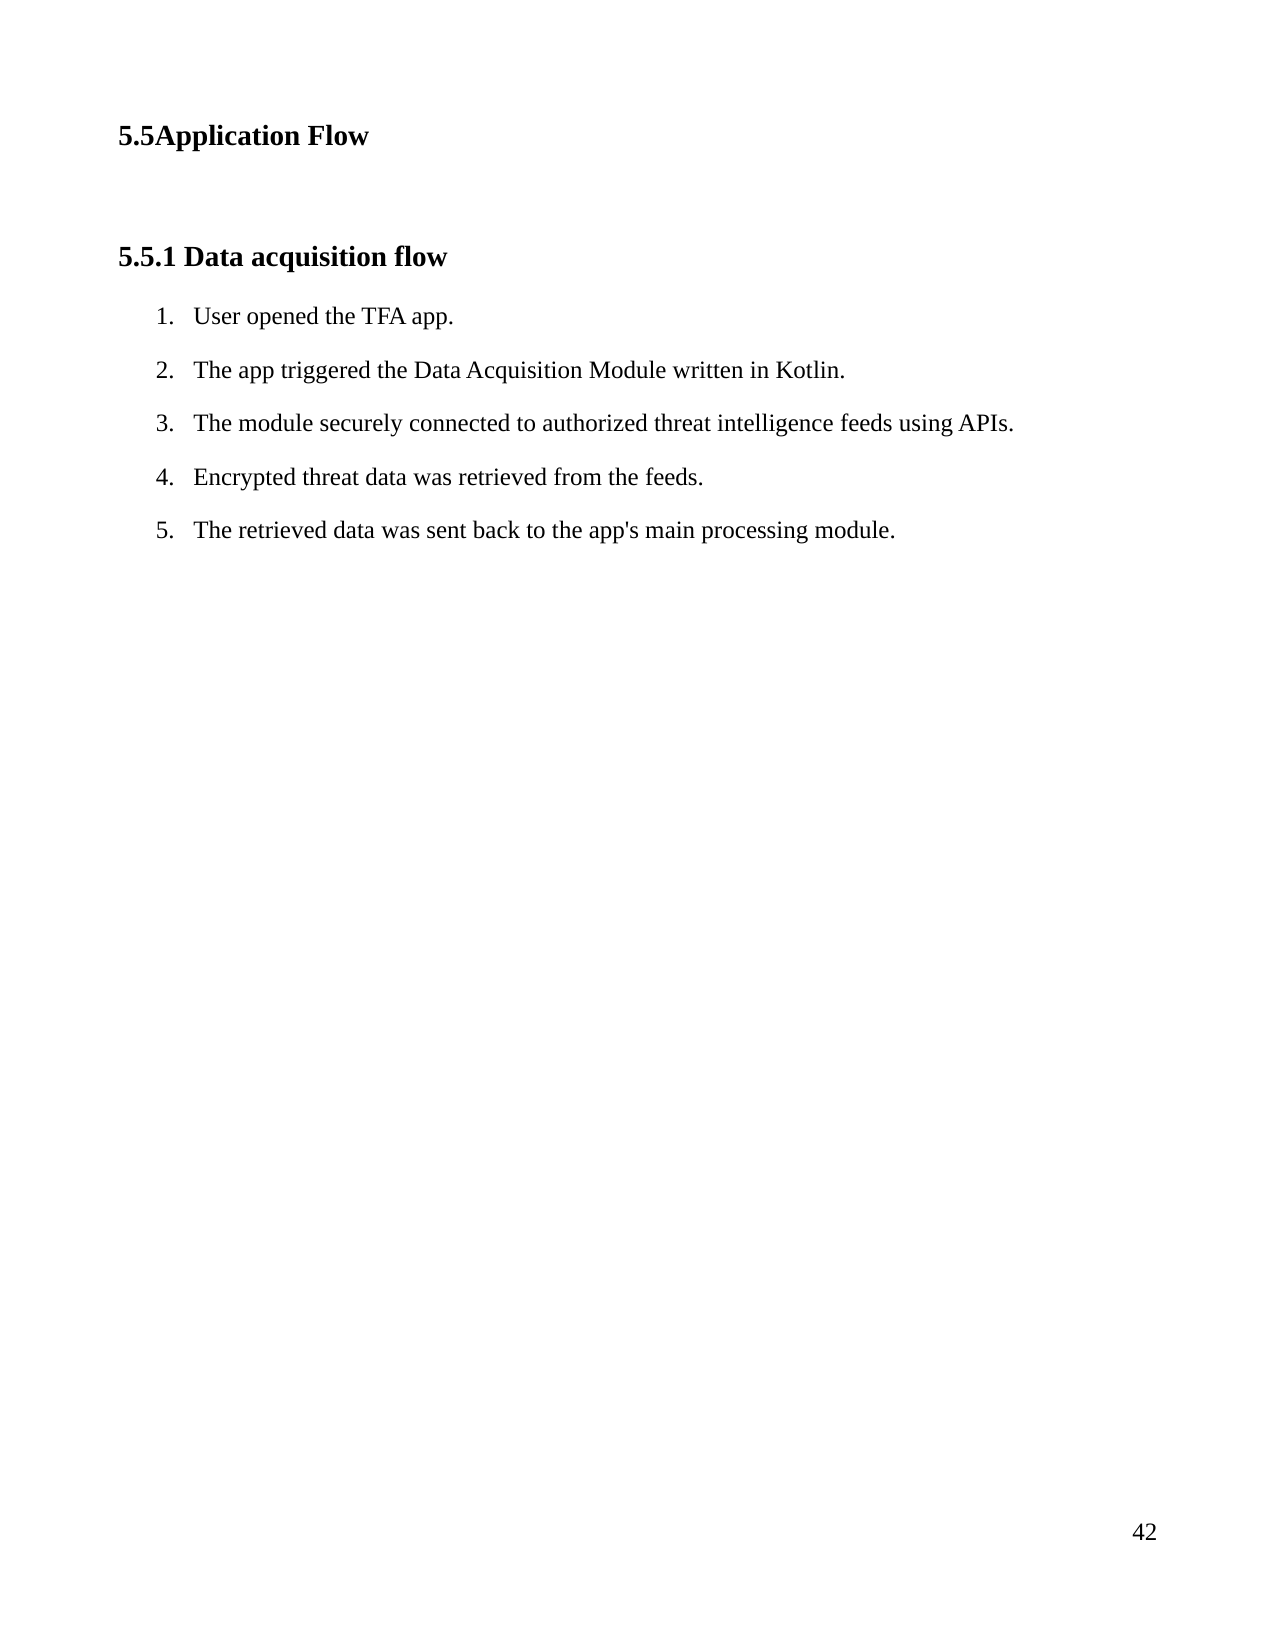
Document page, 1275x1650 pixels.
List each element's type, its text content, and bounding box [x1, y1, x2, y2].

list The module securely connected to authorized threat intelligence feeds using APIs. [156, 408, 1157, 437]
list The retrieved data was sent back to the app's main processing module. [156, 516, 1157, 544]
list The app triggered the Data Acquisition Module written in Kotlin. [156, 355, 1157, 384]
subtitle 5.5Application Flow [118, 118, 1157, 152]
subtitle 5.5.1 Data acquisition flow [118, 239, 1157, 272]
list User opened the TFA app. [156, 301, 1157, 330]
list Encrypted threat data was retrieved from the feeds. [156, 462, 1157, 491]
